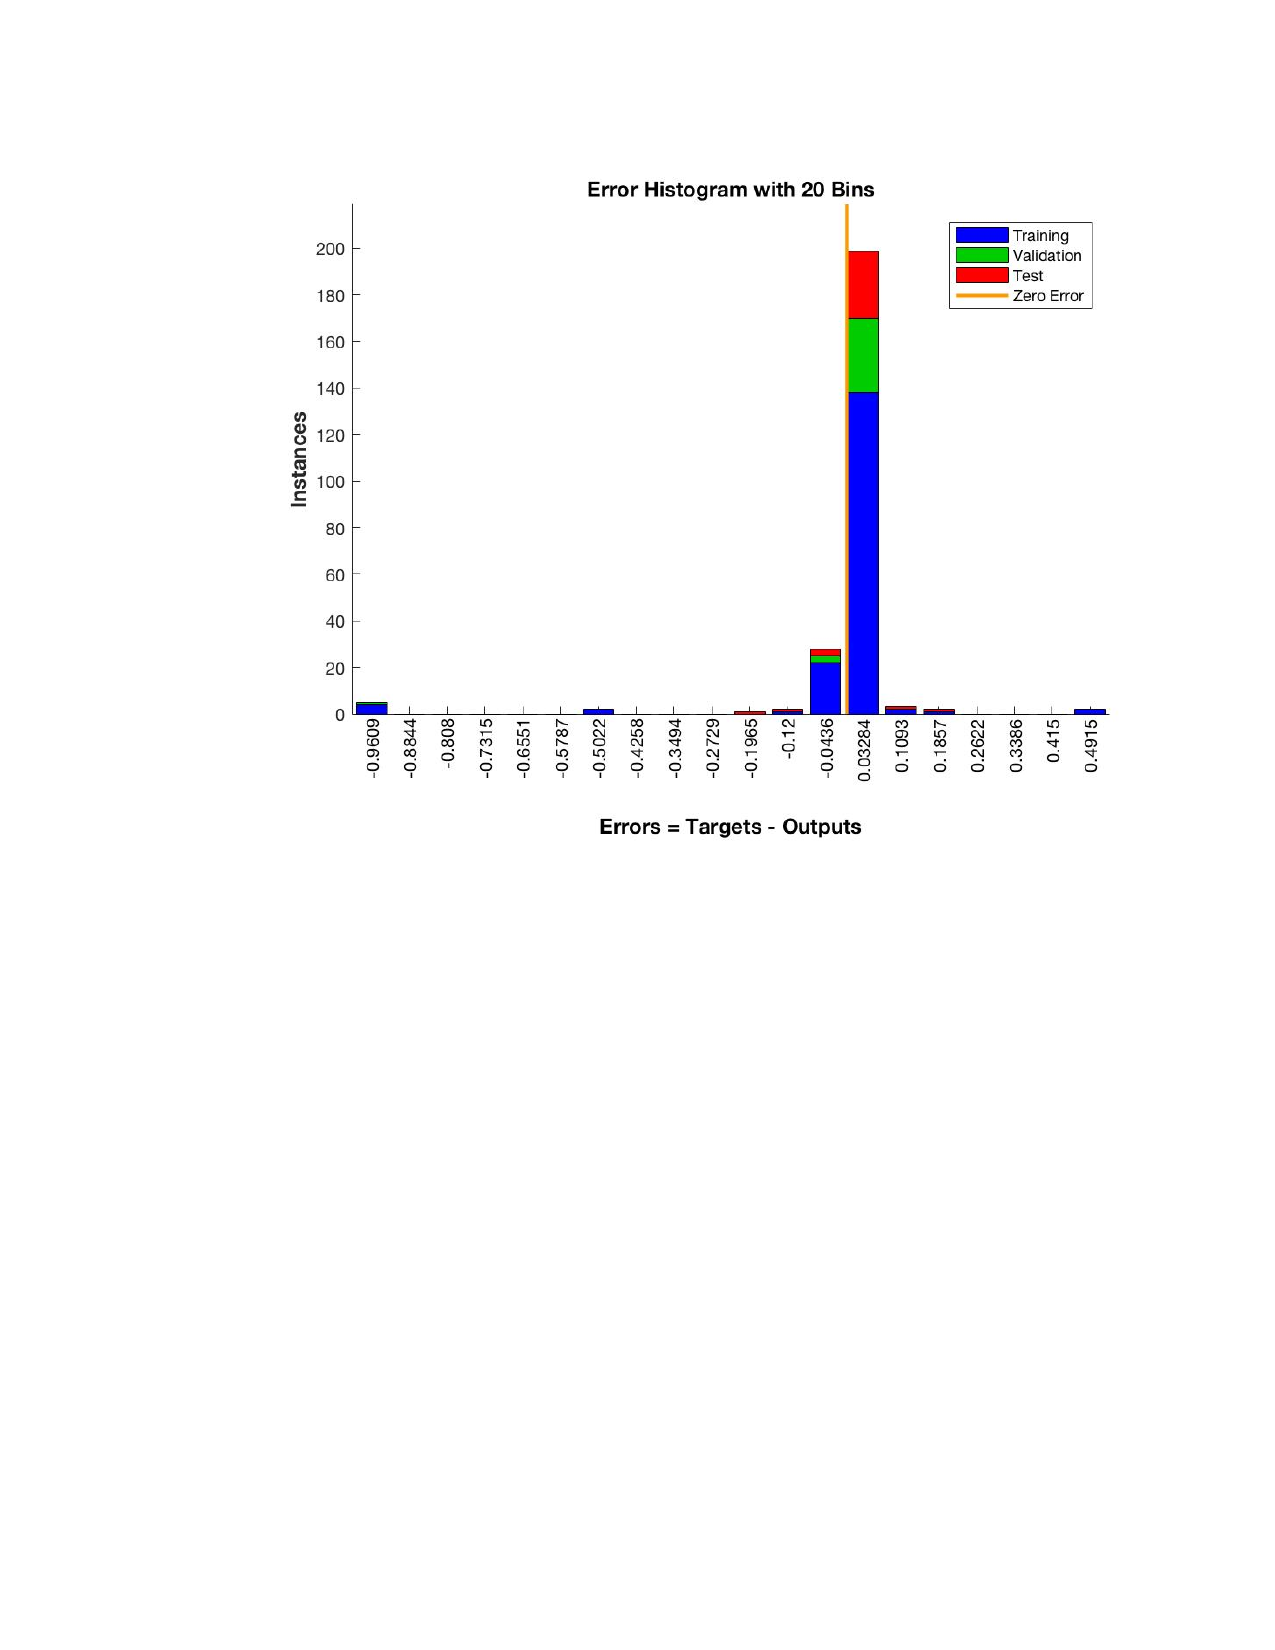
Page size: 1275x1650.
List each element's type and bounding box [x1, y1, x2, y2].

picture [225, 150, 1200, 882]
